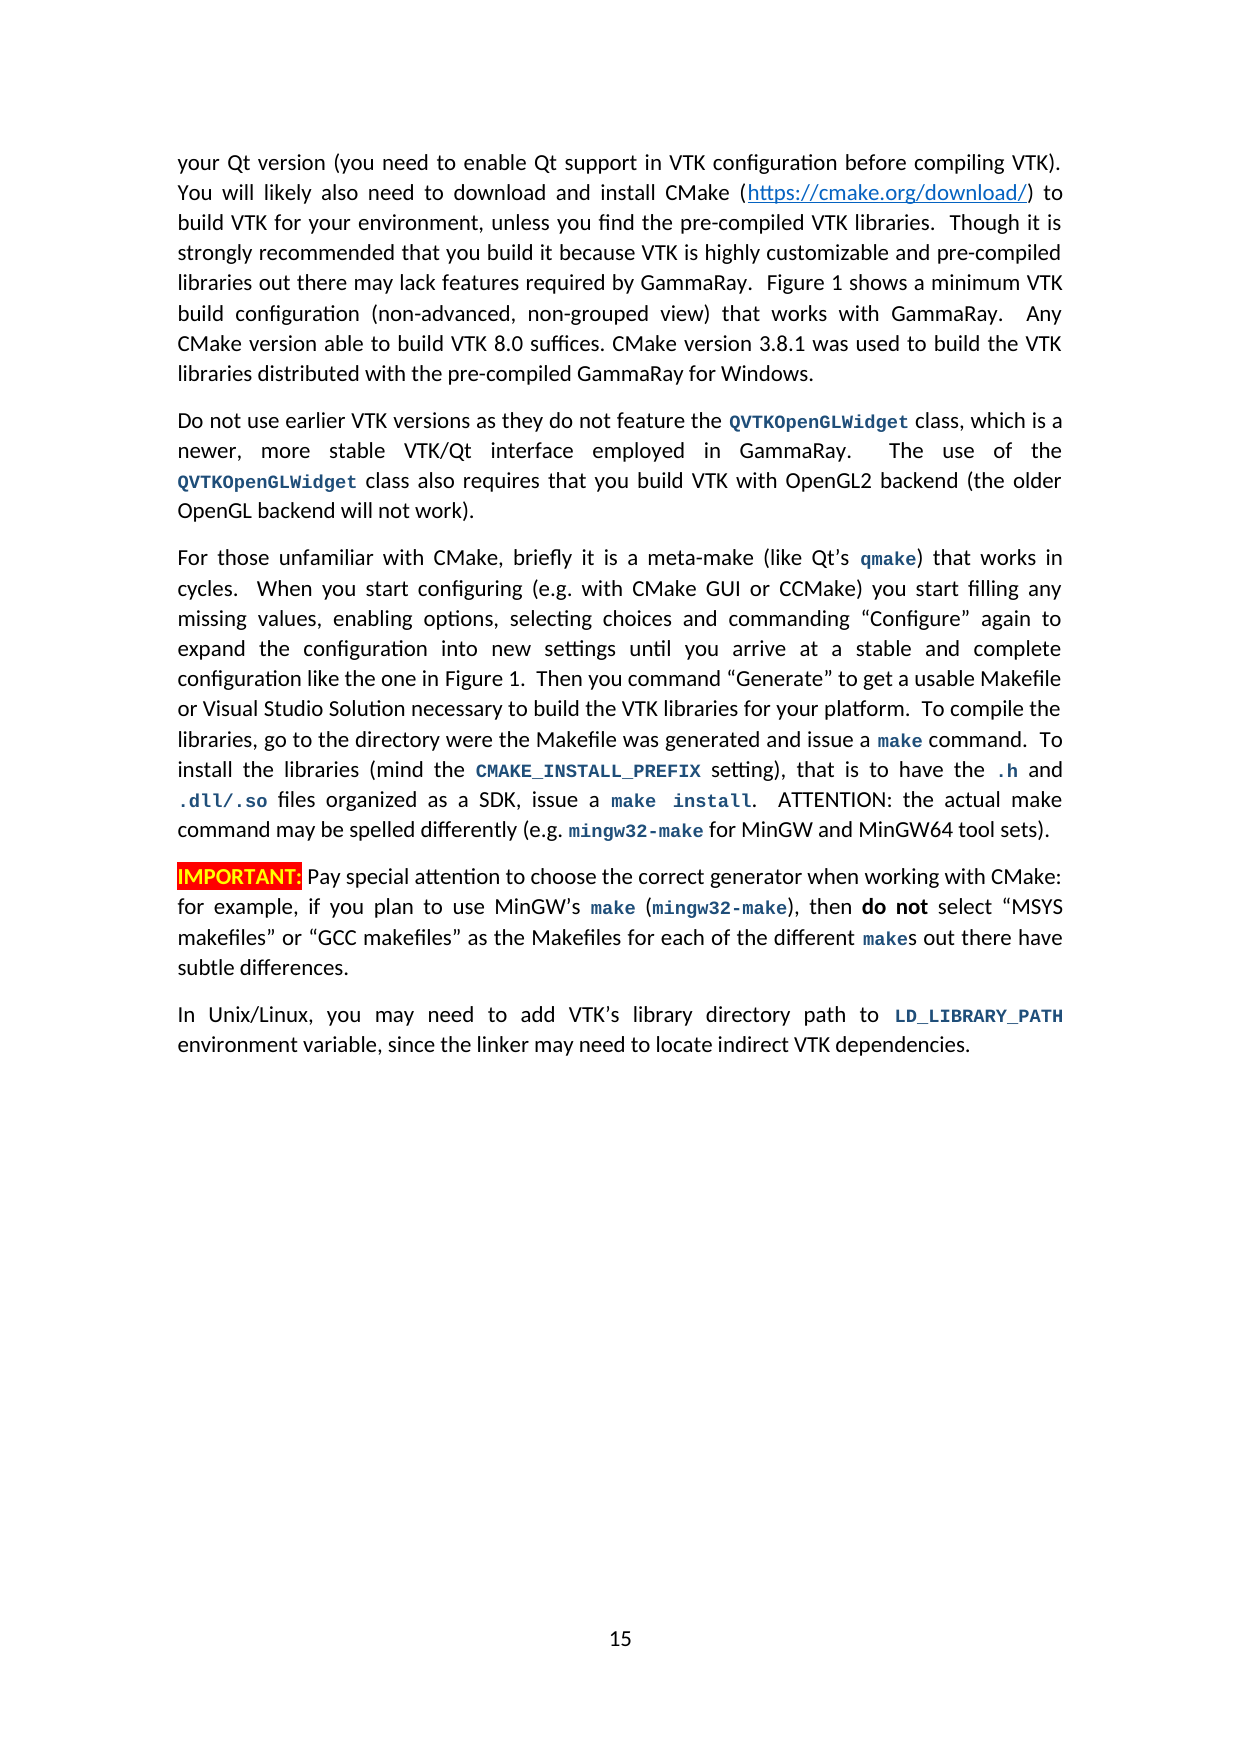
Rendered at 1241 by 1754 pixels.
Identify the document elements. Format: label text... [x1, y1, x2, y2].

text For those unfamiliar with CMake, briefly it is a meta-make (like Qt’s qmake) that works in cycles. When you start configuring (e.g. with CMake GUI or CCMake) you start filling any missing values, enabling options, selecting choices and commanding “Configure” again to expand the configuration into new settings until you arrive at a stable and complete configuration like the one in Figure 1. Then you command “Generate” to get a usable Makefile or Visual Studio Solution necessary to build the VTK libraries for your platform. To compile the libraries, go to the directory were the Makefile was generated and issue a make command. To install the libraries (mind the CMAKE_INSTALL_PREFIX setting), that is to have the .h and .dll/.so files organized as a SDK, issue a make install. ATTENTION: the actual make command may be spelled differently (e.g. mingw32-make for MinGW and MinGW64 tool sets). [177, 543, 1063, 843]
text Do not use earlier VTK versions as they do not feature the QVTKOpenGLWidget class, which is a newer, more stable VTK/Qt interface employed in GammaRay. The use of the QVTKOpenGLWidget class also requires that you build VTK with OpenGL2 backend (the older OpenGL backend will not work). [177, 406, 1063, 524]
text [177, 148, 1063, 387]
text In Unix/Linux, you may need to add VTK’s library directory path to LD_LIBRARY_PATH environment variable, since the linker may need to locate indirect VTK dependencies. [177, 1000, 1063, 1058]
text IMPORTANT: Pay special attention to choose the correct generator when working with CMake: for example, if you plan to use MinGW’s make (mingw32-make), then do not select “MSYS makefiles” or “GCC makefiles” as the Makefiles for each of the different makes out there have subtle differences. [177, 862, 1063, 981]
